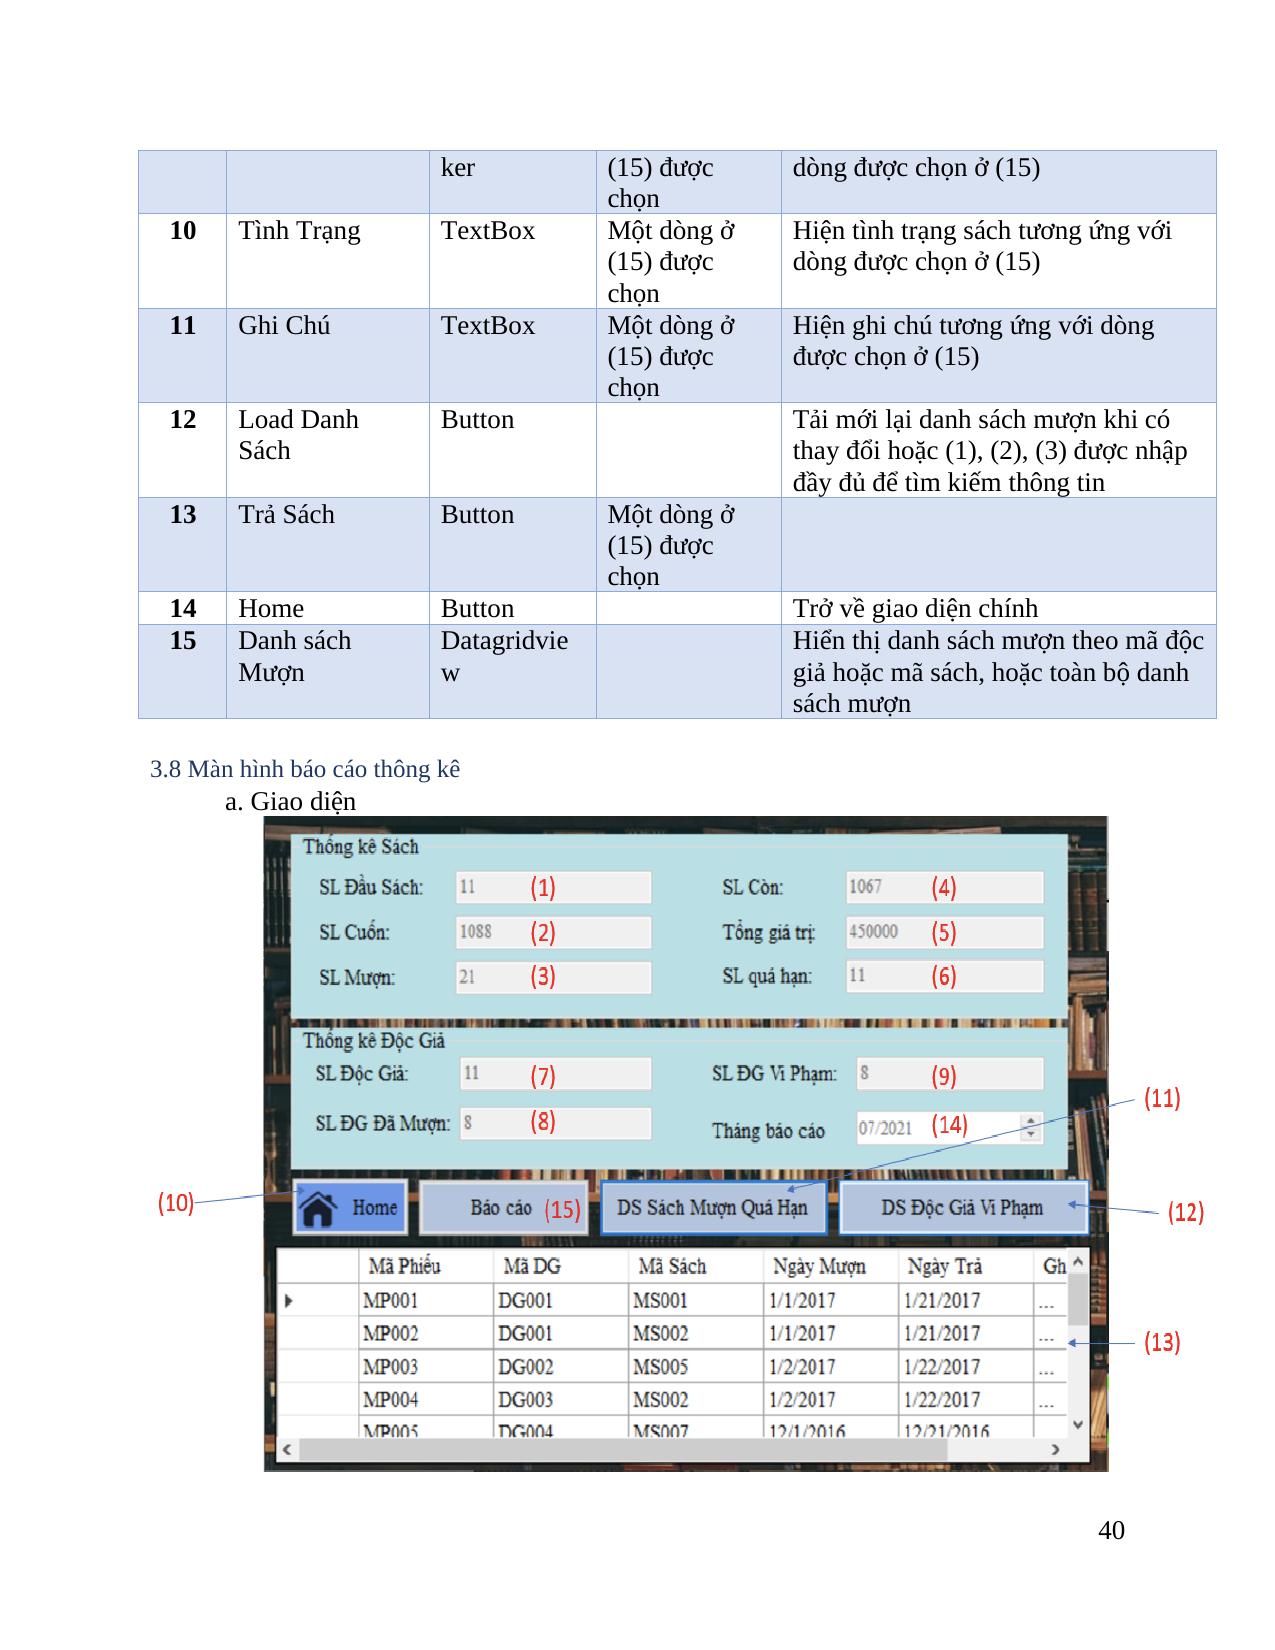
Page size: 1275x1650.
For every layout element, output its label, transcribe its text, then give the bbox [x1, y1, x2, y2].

table_cell 10 [139, 214, 226, 308]
picture [150, 816, 1229, 1472]
table_cell [597, 592, 781, 623]
subtitle 3.8 Màn hình báo cáo thông kê [150, 754, 1125, 783]
table_cell Hiện ghi chú tương ứng với dòng được chọn ở (15) [782, 309, 1216, 402]
table_cell Hiển thị danh sách mượn theo mã độc giả hoặc mã sách, hoặc toàn bộ danh sách mượn [782, 625, 1216, 718]
table_cell 9 [139, 151, 226, 213]
table_cell TextBox [430, 309, 596, 402]
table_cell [782, 151, 1216, 213]
table_cell [597, 403, 781, 497]
table_cell Tải mới lại danh sách mượn khi có thay đổi hoặc (1), (2), (3) được nhập đầy đủ để tìm kiếm thông tin [782, 403, 1216, 497]
table_cell 15 [139, 625, 226, 718]
table_cell Một dòng ở (15) được chọn [597, 214, 781, 308]
table_cell Load Danh Sách [227, 403, 429, 497]
table_cell Một dòng ở (15) được chọn [597, 498, 781, 591]
table_cell TextBox [430, 214, 596, 308]
table_cell Trả Sách [227, 498, 429, 591]
table_cell Hiện tình trạng sách tương ứng với dòng được chọn ở (15) [782, 214, 1216, 308]
text a. Giao diện [150, 785, 1125, 816]
table_cell Datagridview [430, 625, 596, 718]
table_cell [597, 625, 781, 718]
table_cell Button [430, 403, 596, 497]
table_cell 11 [139, 309, 226, 402]
table_cell Một dòng ở (15) được chọn [597, 309, 781, 402]
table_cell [597, 151, 781, 213]
table_cell Button [430, 592, 596, 623]
table_cell Ngày Trả [227, 151, 429, 213]
table_cell 12 [139, 403, 226, 497]
table_cell 13 [139, 498, 226, 591]
table_cell Home [227, 592, 429, 623]
table_cell Tình Trạng [227, 214, 429, 308]
table_cell Button [430, 498, 596, 591]
table_cell Trở về giao diện chính [782, 592, 1216, 623]
table_cell Ghi Chú [227, 309, 429, 402]
table_cell 14 [139, 592, 226, 623]
table_cell Danh sách Mượn [227, 625, 429, 718]
table_cell [782, 498, 1216, 591]
table_cell Datetimepicker [430, 151, 596, 213]
